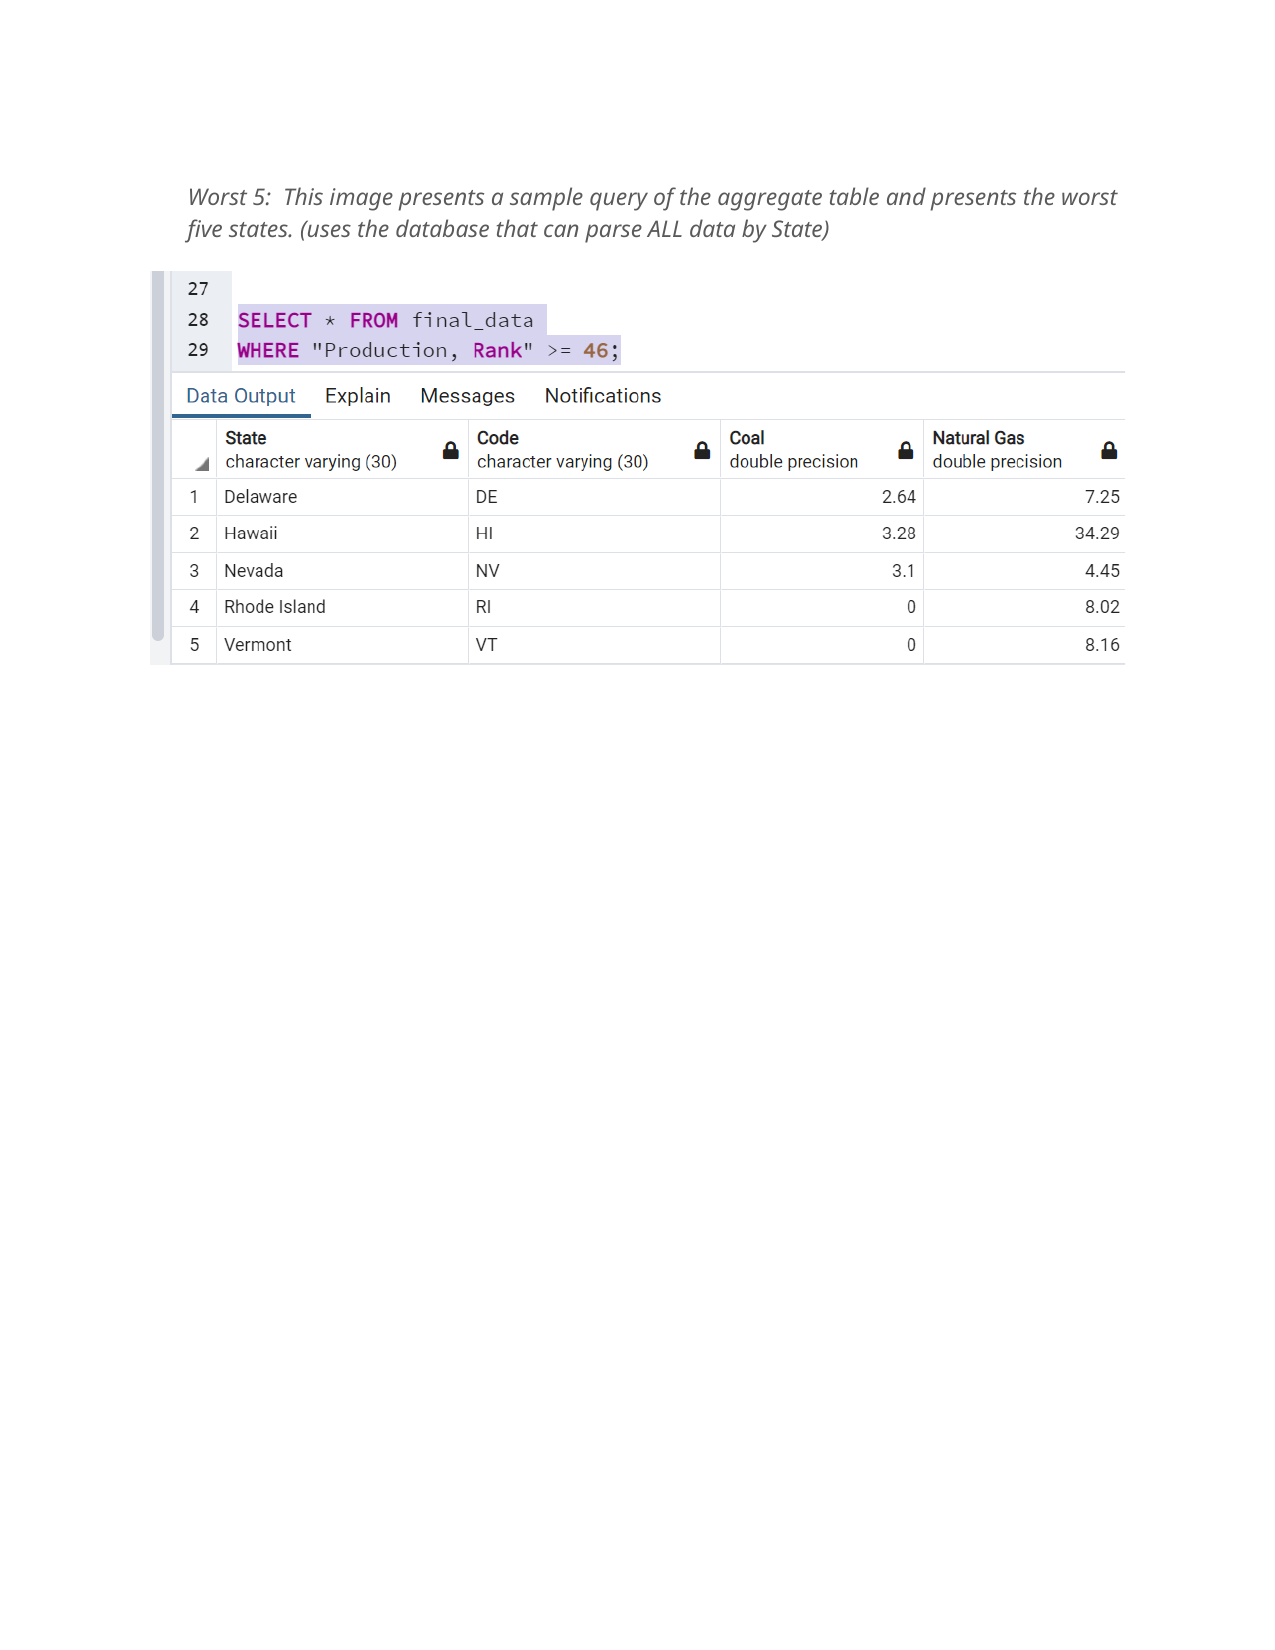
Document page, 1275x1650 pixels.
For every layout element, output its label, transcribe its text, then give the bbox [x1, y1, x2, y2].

text Worst 5: This image presents a sample query of the aggregate table and presents the worst five states. (uses the database that can parse ALL data by State) [187, 181, 1125, 244]
picture [150, 271, 1125, 665]
